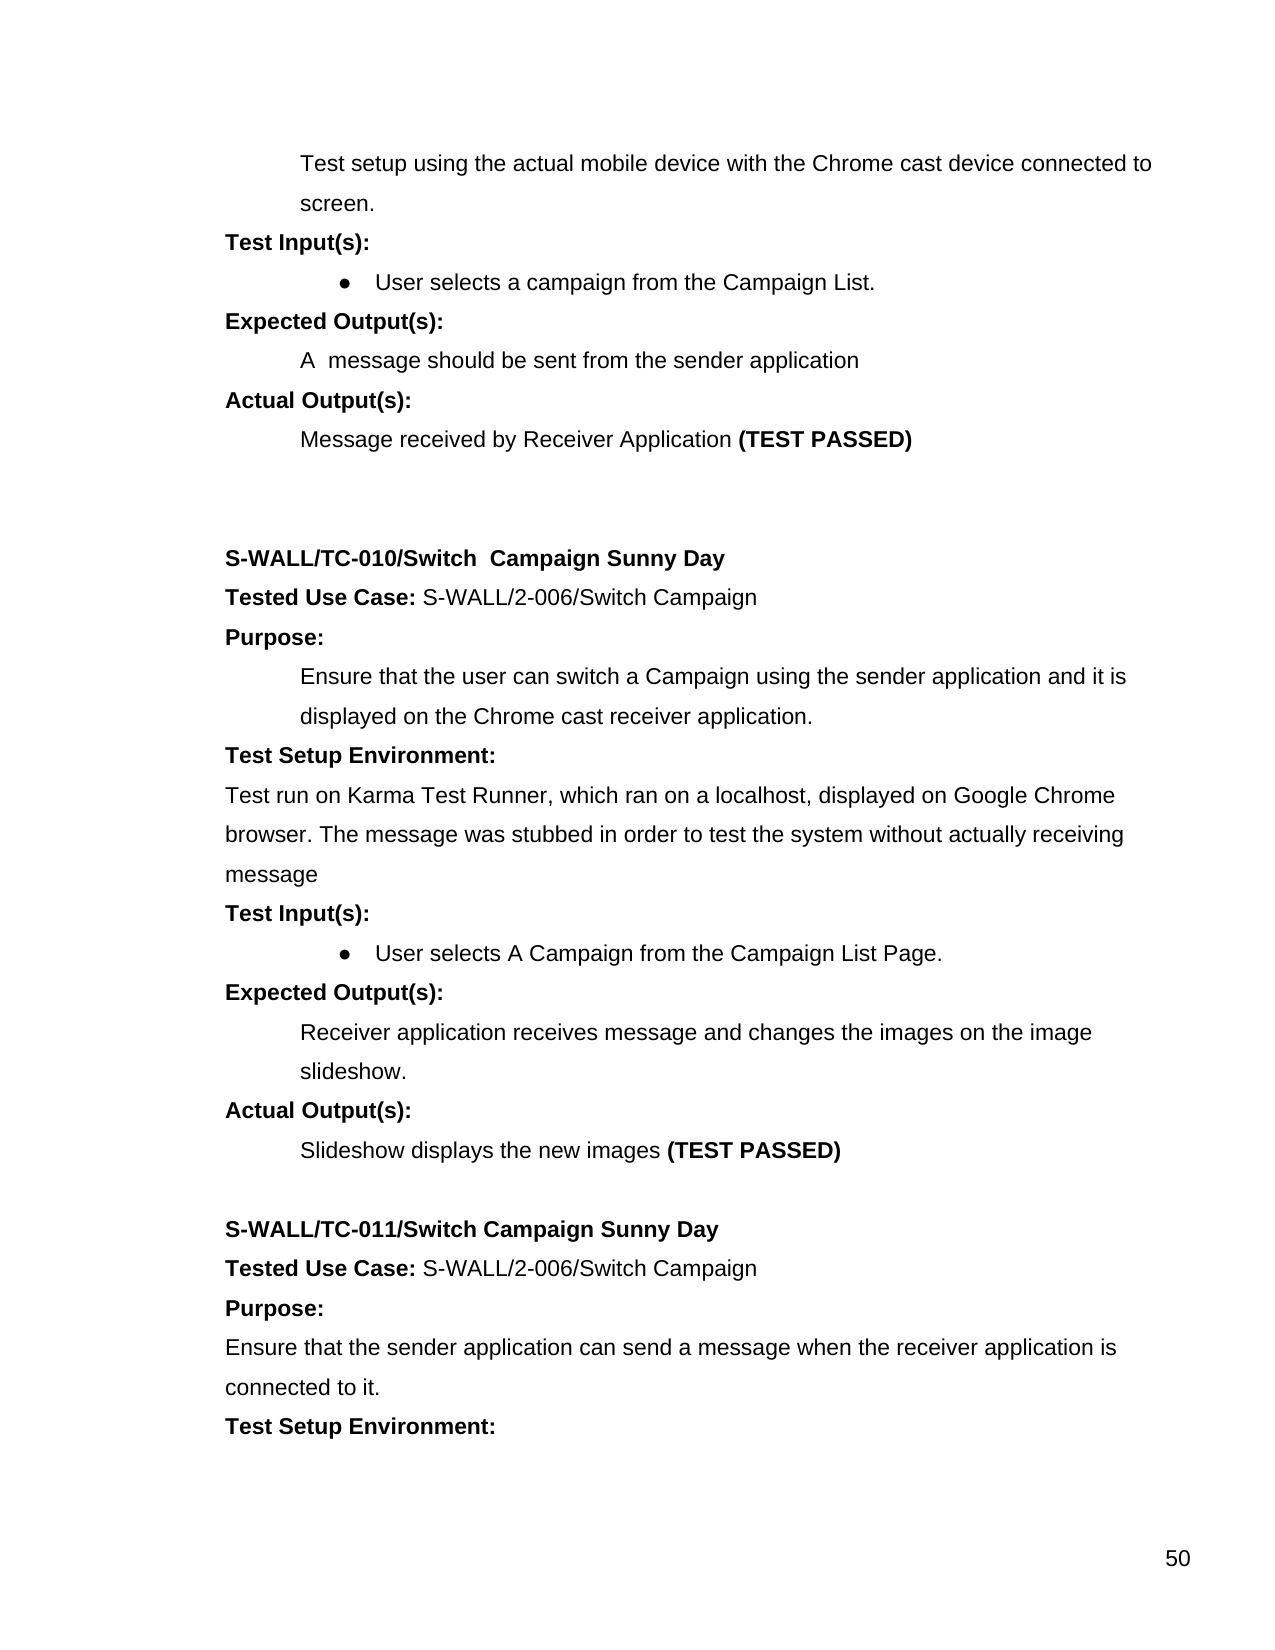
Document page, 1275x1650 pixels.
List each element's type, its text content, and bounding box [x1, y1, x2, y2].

list User selects a campaign from the Campaign List. [338, 268, 1191, 295]
text Test Setup Environment: [225, 742, 1191, 768]
text Ensure that the user can switch a Campaign using the sender application and it is displayed on the Chrome cast receiver application. [300, 663, 1191, 729]
text A message should be sent from the sender application [300, 347, 1191, 374]
text Expected Output(s): [150, 308, 1191, 334]
text Message received by Receiver Application (TEST PASSED) [300, 426, 1191, 453]
text Purpose: [150, 624, 1191, 650]
list User selects A Campaign from the Campaign List Page. [338, 939, 1191, 966]
text Actual Output(s): [150, 387, 1191, 413]
text Test setup using the actual mobile device with the Chrome cast device connected to screen. [300, 150, 1191, 216]
text Slideshow displays the new images (TEST PASSED) [300, 1137, 1191, 1163]
text Purpose: [150, 1295, 1191, 1321]
text Ensure that the sender application can send a message when the receiver application is connected to it. [225, 1334, 1191, 1400]
text Tested Use Case: S-WALL/2-006/Switch Campaign [150, 1255, 1191, 1282]
text S-WALL/TC-010/Switch Campaign Sunny Day [150, 545, 1191, 571]
text Actual Output(s): [150, 1097, 1191, 1124]
text Expected Output(s): [150, 979, 1191, 1005]
text Test Setup Environment: [225, 1413, 1191, 1440]
text S-WALL/TC-011/Switch Campaign Sunny Day [150, 1216, 1191, 1242]
text Test Input(s): [150, 229, 1191, 255]
text Tested Use Case: S-WALL/2-006/Switch Campaign [150, 584, 1191, 611]
text Test Input(s): [225, 900, 1191, 926]
text Receiver application receives message and changes the images on the image slideshow. [300, 1018, 1191, 1084]
text Test run on Karma Test Runner, which ran on a localhost, displayed on Google Chrome browser. The message was stubbed in order to test the system without actually receiving message [150, 782, 1191, 887]
